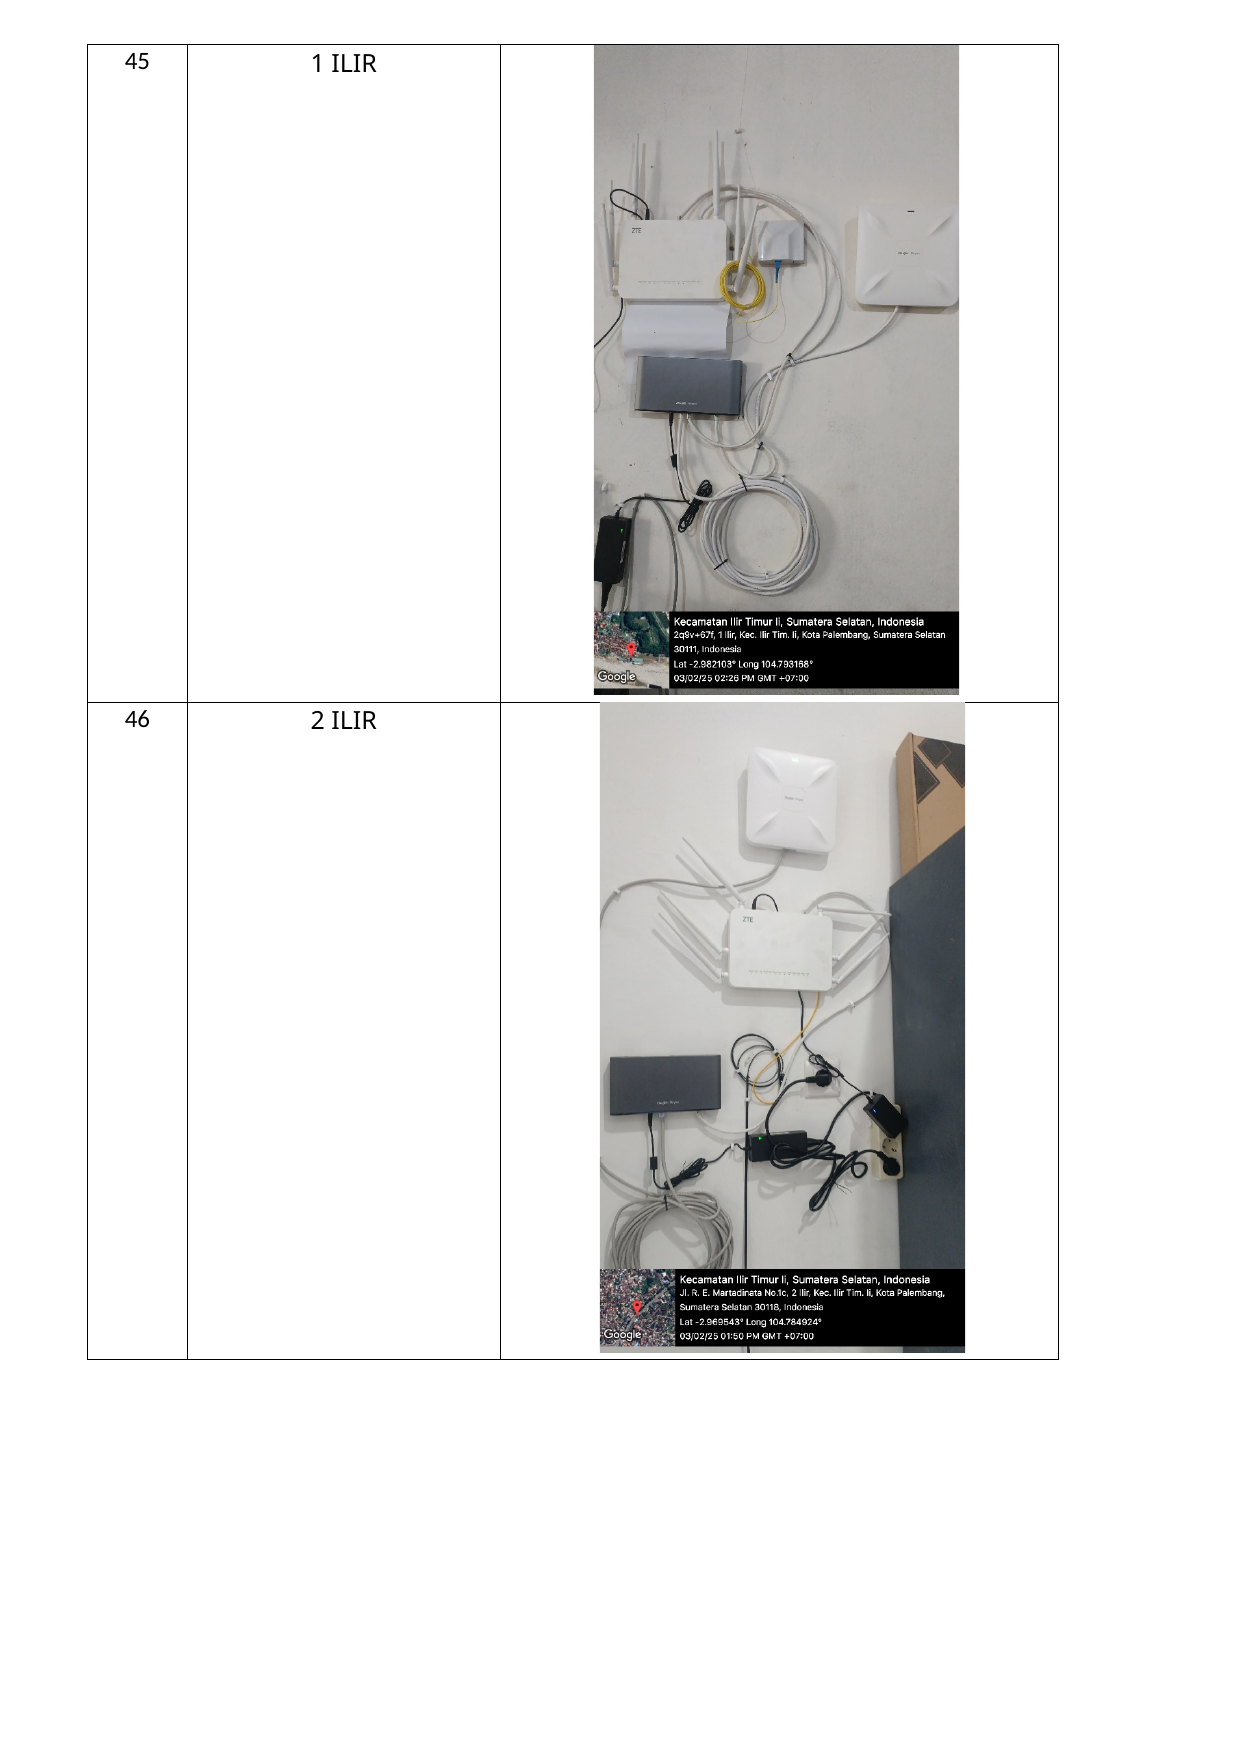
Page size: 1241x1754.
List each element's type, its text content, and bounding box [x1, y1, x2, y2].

table_cell [501, 703, 1058, 1359]
table_cell [501, 45, 1058, 702]
table_cell 2 ILIR [188, 703, 500, 1359]
table_cell 46 [88, 703, 187, 1359]
picture [593, 45, 960, 695]
table_cell 45 [88, 45, 187, 702]
picture [599, 702, 966, 1353]
table_cell 1 ILIR [188, 45, 500, 702]
